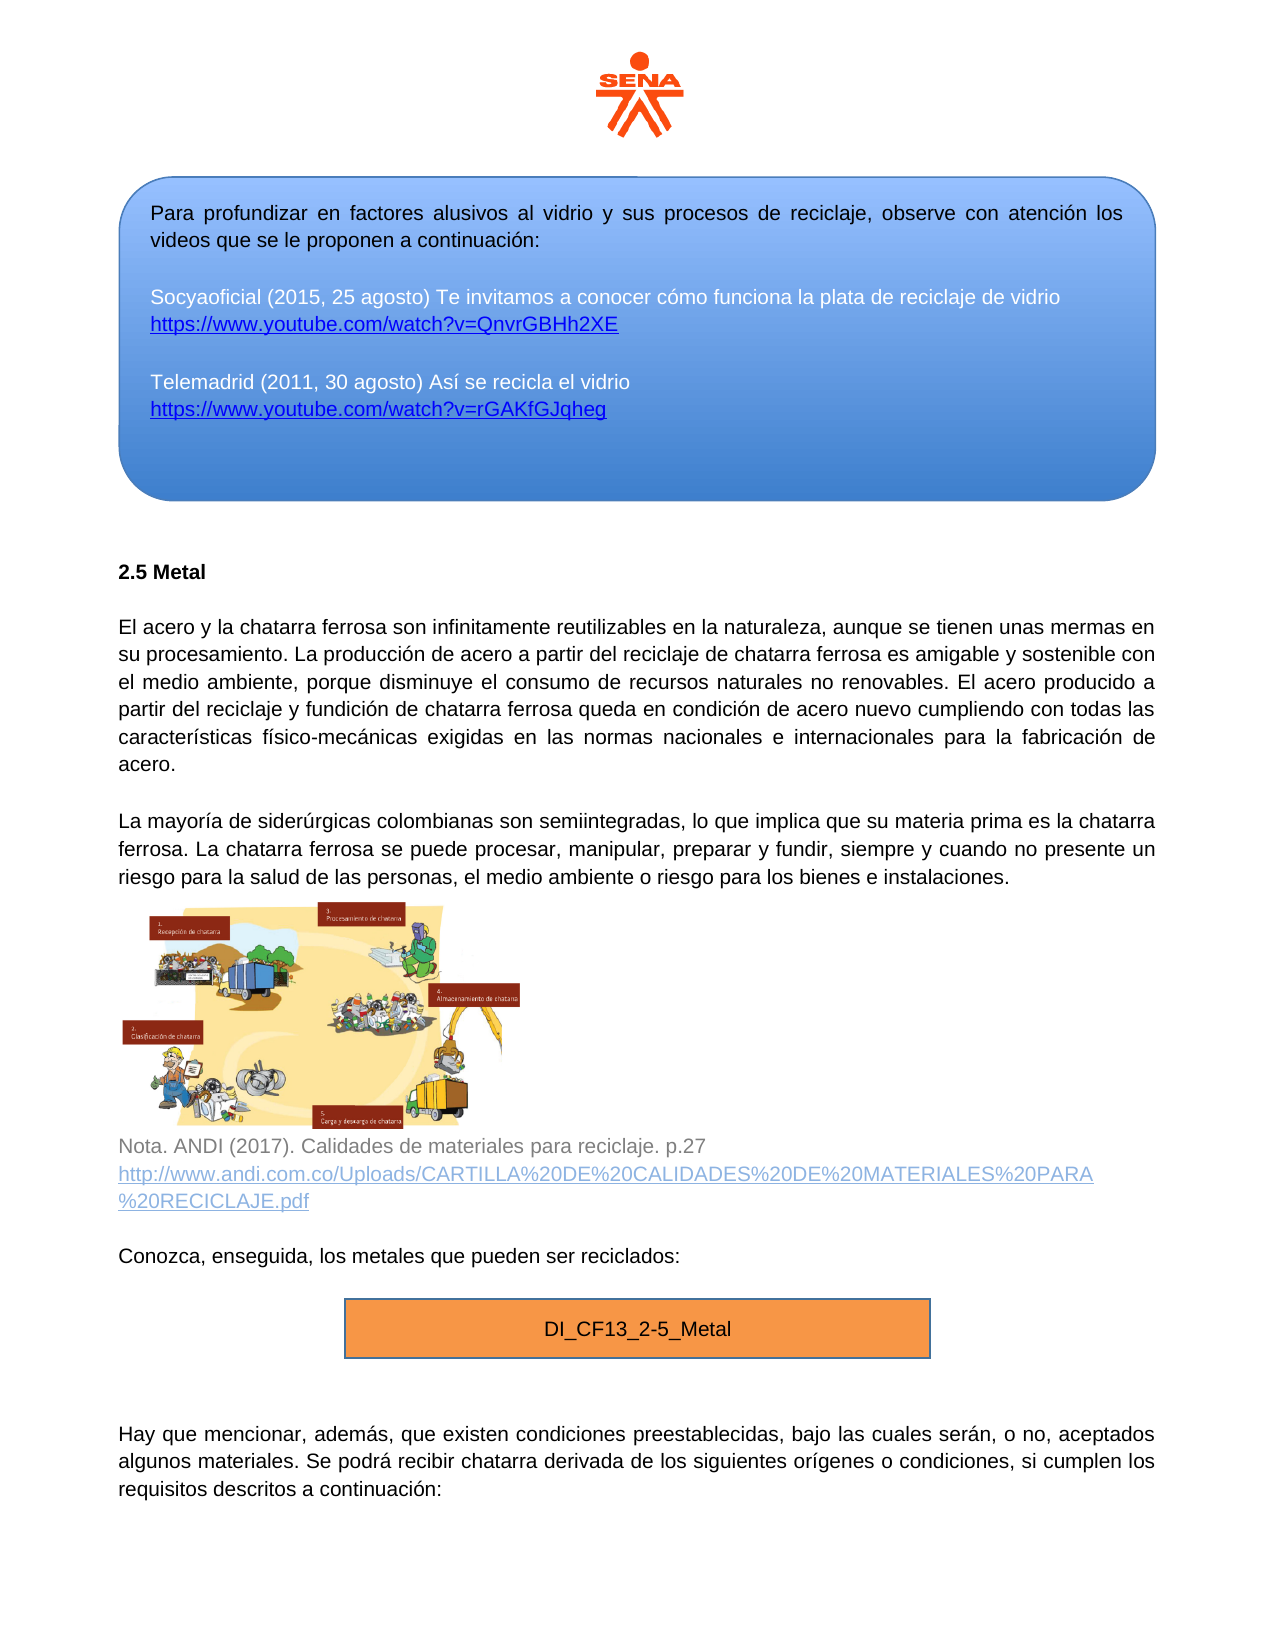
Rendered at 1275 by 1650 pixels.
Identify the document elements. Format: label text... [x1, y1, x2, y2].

text Hay que mencionar, además, que existen condiciones preestablecidas, bajo las cuales serán, o no, aceptados algunos materiales. Se podrá recibir chatarra derivada de los siguientes orígenes o condiciones, si cumplen los requisitos descritos a continuación: [118, 1422, 1157, 1501]
text http://www.andi.com.co/Uploads/CARTILLA%20DE%20CALIDADES%20DE%20MATERIALES%20PARA%20RECICLAJE.pdf [118, 1162, 1157, 1213]
text La mayoría de siderúrgicas colombianas son semiintegradas, lo que implica que su materia prima es la chatarra ferrosa. La chatarra ferrosa se puede procesar, manipular, preparar y fundir, siempre y cuando no presente un riesgo para la salud de las personas, el medio ambiente o riesgo para los bienes e instalaciones. [118, 807, 1157, 888]
text El acero y la chatarra ferrosa son infinitamente reutilizables en la naturaleza, aunque se tienen unas mermas en su procesamiento. La producción de acero a partir del reciclaje de chatarra ferrosa es amigable y sostenible con el medio ambiente, porque disminuye el consumo de recursos naturales no renovables. El acero producido a partir del reciclaje y fundición de chatarra ferrosa queda en condición de acero nuevo cumpliendo con todas las características físico-mecánicas exigidas en las normas nacionales e internacionales para la fabricación de acero. [118, 614, 1157, 776]
text 2.5 Metal [118, 559, 1157, 583]
text Nota. ANDI (2017). Calidades de materiales para reciclaje. p.27 [118, 1134, 1157, 1158]
picture [118, 892, 525, 1135]
picture [585, 48, 690, 142]
text Conozca, enseguida, los metales que pueden ser reciclados: [118, 1244, 1157, 1268]
